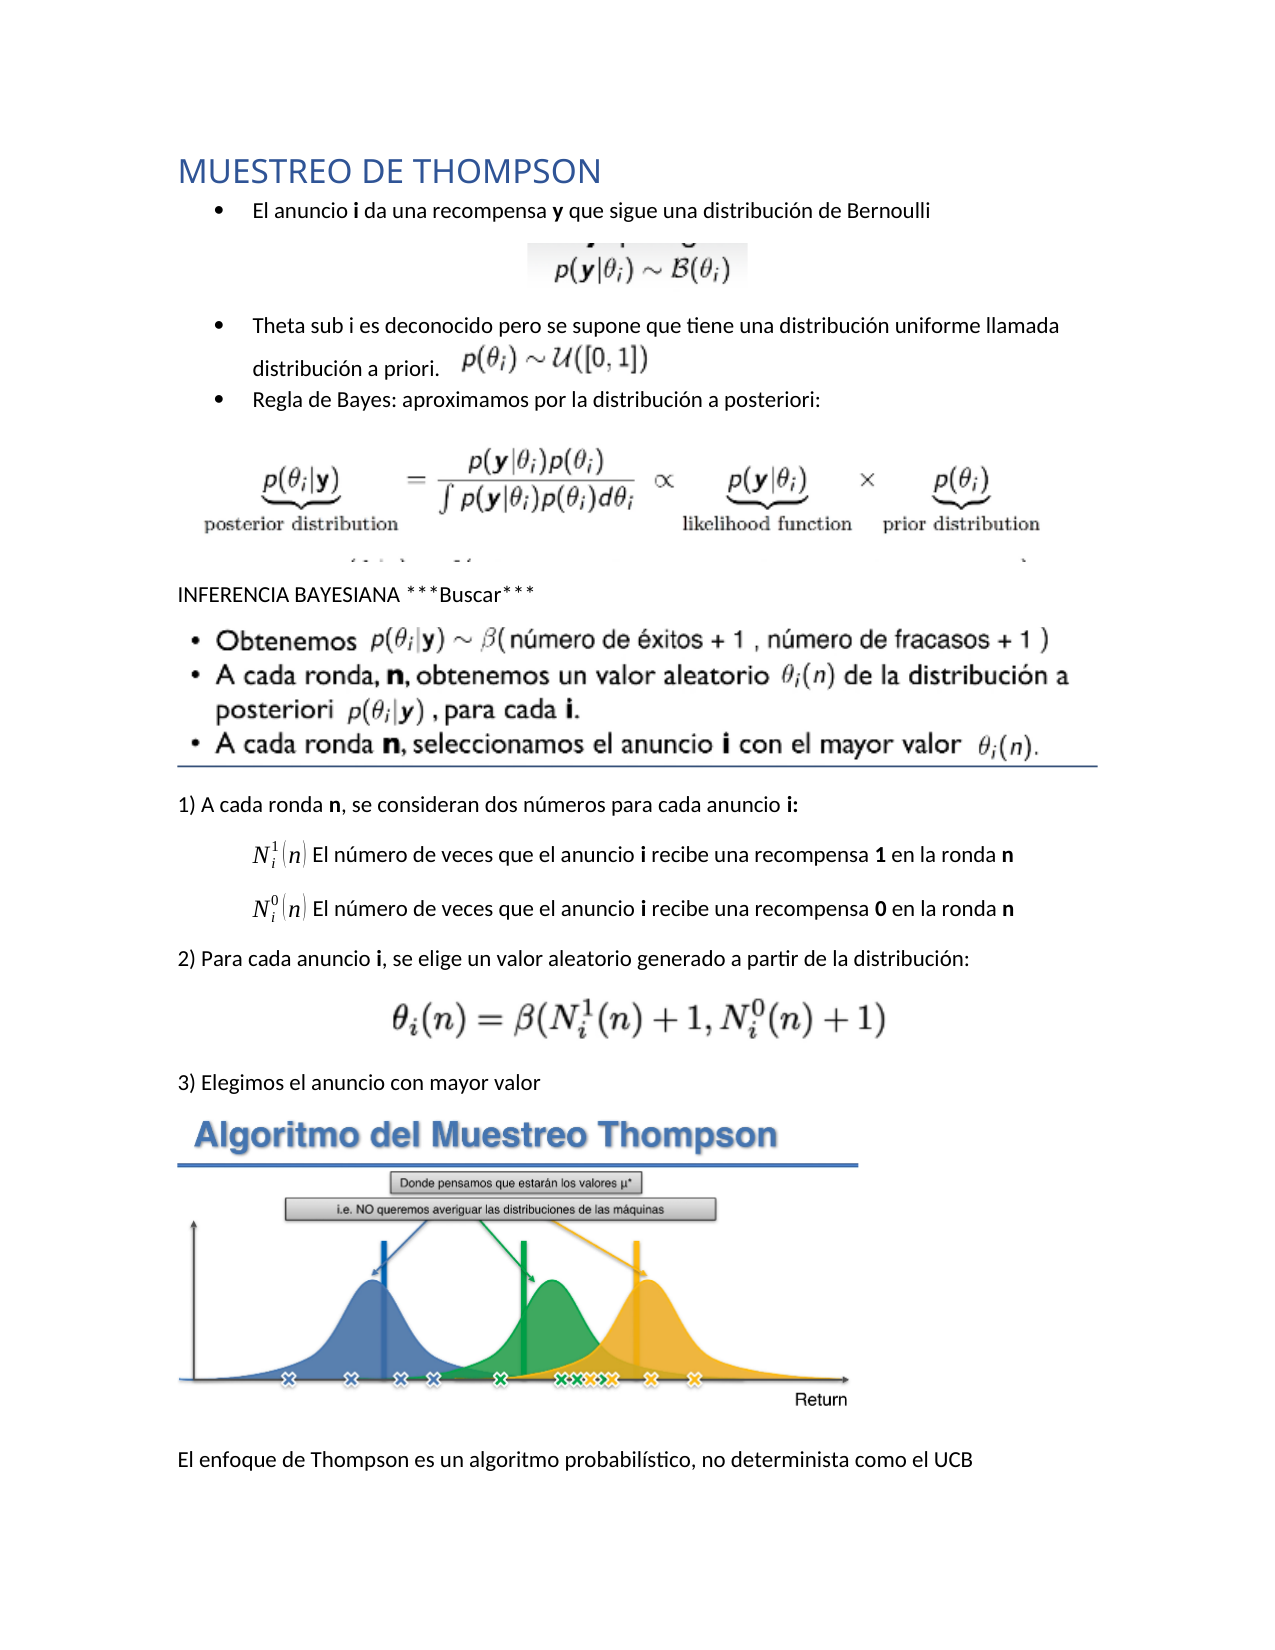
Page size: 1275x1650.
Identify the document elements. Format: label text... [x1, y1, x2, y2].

picture [177, 627, 1098, 772]
picture [527, 243, 748, 292]
picture [177, 431, 1093, 562]
text El enfoque de Thompson es un algoritmo probabilístico, no determinista como el UCB [177, 1445, 1098, 1473]
picture [445, 341, 658, 377]
text 1) A cada ronda n, se consideran dos números para cada anuncio i: [177, 790, 1098, 818]
text 2) Para cada anuncio i, se elige un valor aleatorio generado a partir de la distribución: [177, 944, 1098, 973]
picture [378, 991, 897, 1050]
list El anuncio i da una recompensa y que sigue una distribución de Bernoulli [215, 197, 1098, 224]
text El número de veces que el anuncio i recibe una recompensa 1 en la ronda n [177, 837, 1098, 872]
subtitle MUESTREO DE THOMPSON [177, 148, 1098, 193]
text 3) Elegimos el anuncio con mayor valor [177, 1068, 1098, 1096]
list Regla de Bayes: aproximamos por la distribución a posteriori: [215, 385, 1098, 413]
text INFERENCIA BAYESIANA ***Buscar*** [177, 580, 1098, 608]
picture [177, 1115, 859, 1427]
list Theta sub i es deconocido pero se supone que tiene una distribución uniforme llamada distribución a priori. [215, 311, 1098, 383]
text El número de veces que el anuncio i recibe una recompensa 0 en la ronda n [177, 891, 1098, 926]
